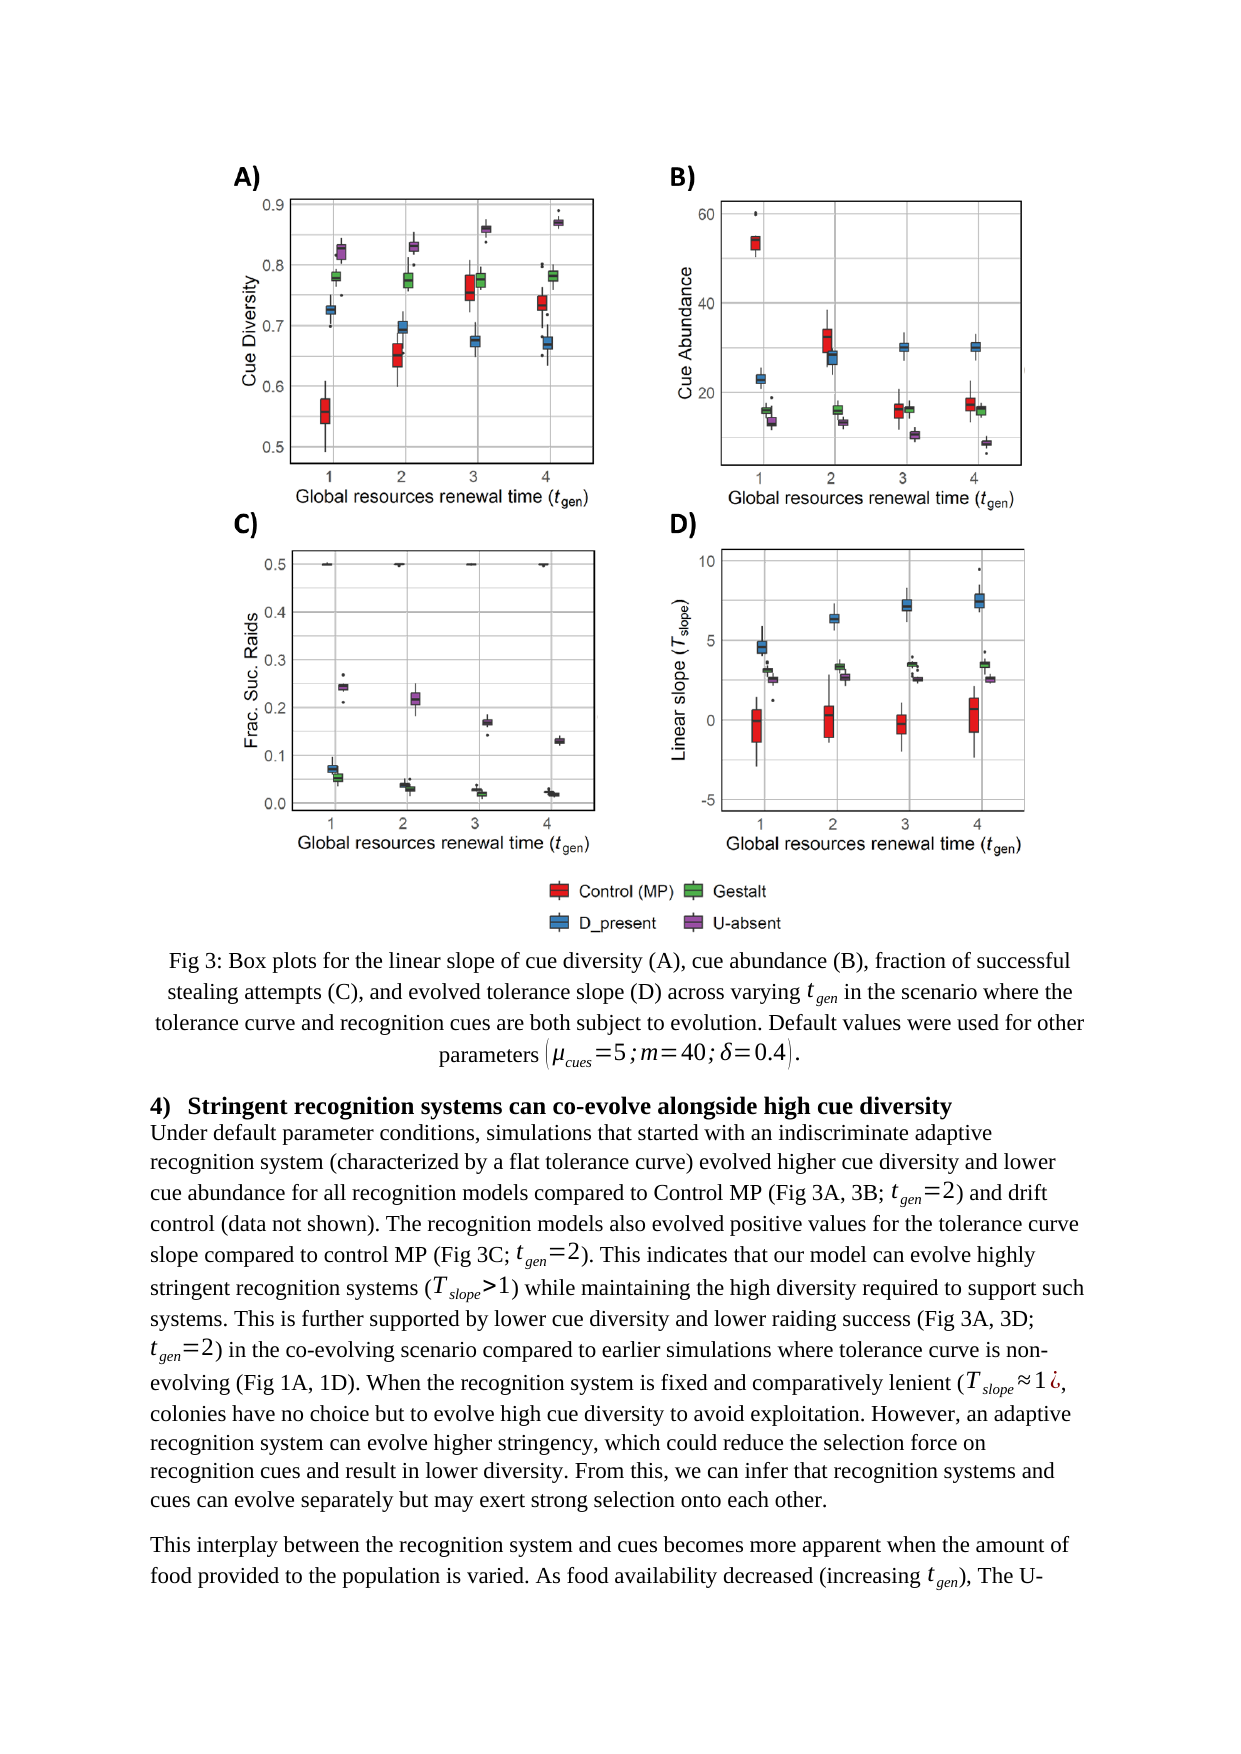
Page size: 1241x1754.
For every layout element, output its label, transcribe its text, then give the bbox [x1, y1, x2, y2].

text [150, 1531, 1090, 1591]
text Under default parameter conditions, simulations that started with an indiscriminate adaptive recognition system (characterized by a flat tolerance curve) evolved higher cue diversity and lower cue abundance for all recognition models compared to Control MP (Fig 3A, 3B; ) and drift control (data not shown). The recognition models also evolved positive values for the tolerance curve slope compared to control MP (Fig 3C; ). This indicates that our model can evolve highly stringent recognition systems () while maintaining the high diversity required to support such systems. This is further supported by lower cue diversity and lower raiding success (Fig 3A, 3D; ) in the co-evolving scenario compared to earlier simulations where tolerance curve is non-evolving (Fig 1A, 1D). When the recognition system is fixed and comparatively lenient (, colonies have no choice but to evolve high cue diversity to avoid exploitation. However, an adaptive recognition system can evolve higher stringency, which could reduce the selection force on recognition cues and result in lower diversity. From this, we can infer that recognition systems and cues can evolve separately but may exert strong selection onto each other. [150, 1119, 1090, 1512]
picture [215, 150, 1025, 945]
subtitle Stringent recognition systems can co-evolve alongside high cue diversity [150, 1091, 1090, 1119]
